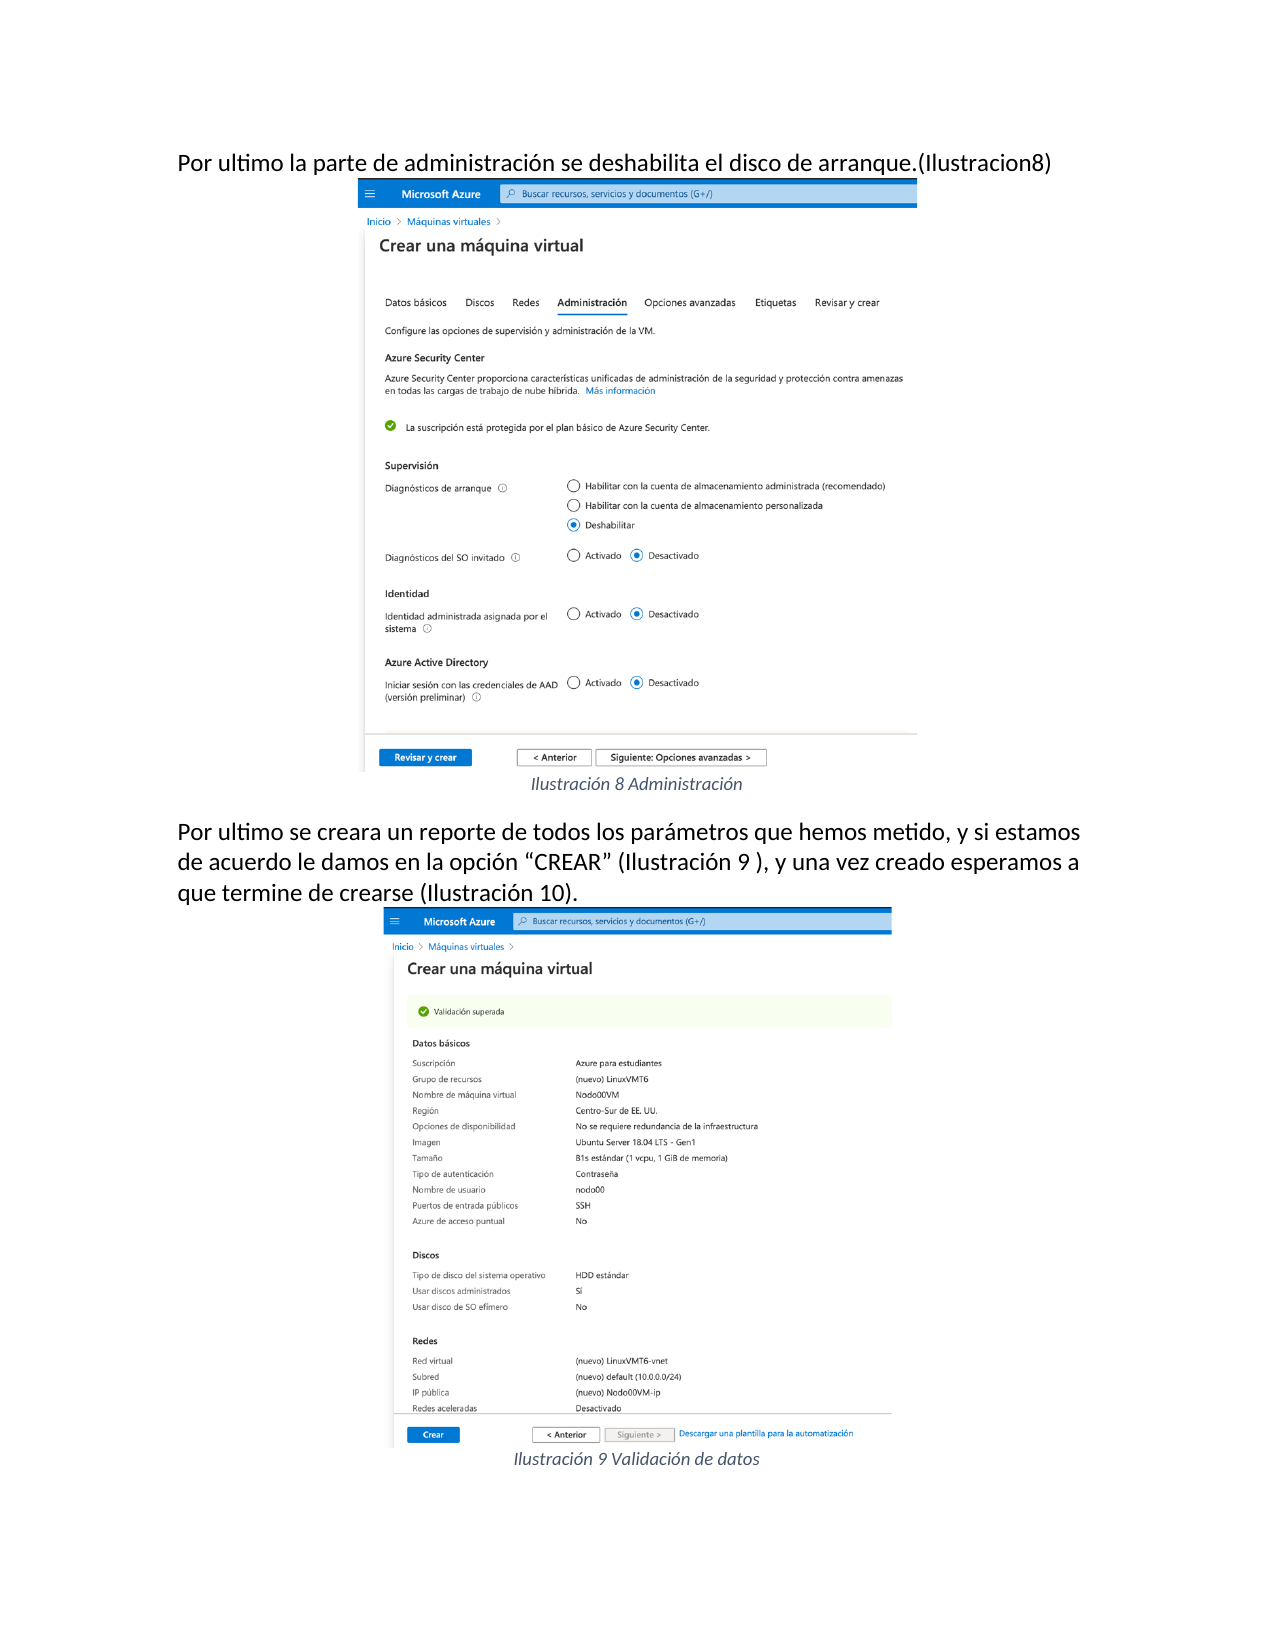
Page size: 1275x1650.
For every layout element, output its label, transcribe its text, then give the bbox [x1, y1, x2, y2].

picture [357, 178, 918, 772]
text Por ultimo se creara un reporte de todos los parámetros que hemos metido, y si estamos de acuerdo le damos en la opción “CREAR” (Ilustración 9 ), y una vez creado esperamos a que termine de crearse (Ilustración 10). [177, 816, 1098, 907]
picture [383, 907, 892, 1448]
text Ilustración 9 Validación de datos [177, 1447, 1098, 1470]
text Ilustración 8 Administración [177, 772, 1098, 795]
text Por ultimo la parte de administración se deshabilita el disco de arranque.(Ilustracion8) [177, 148, 1098, 178]
